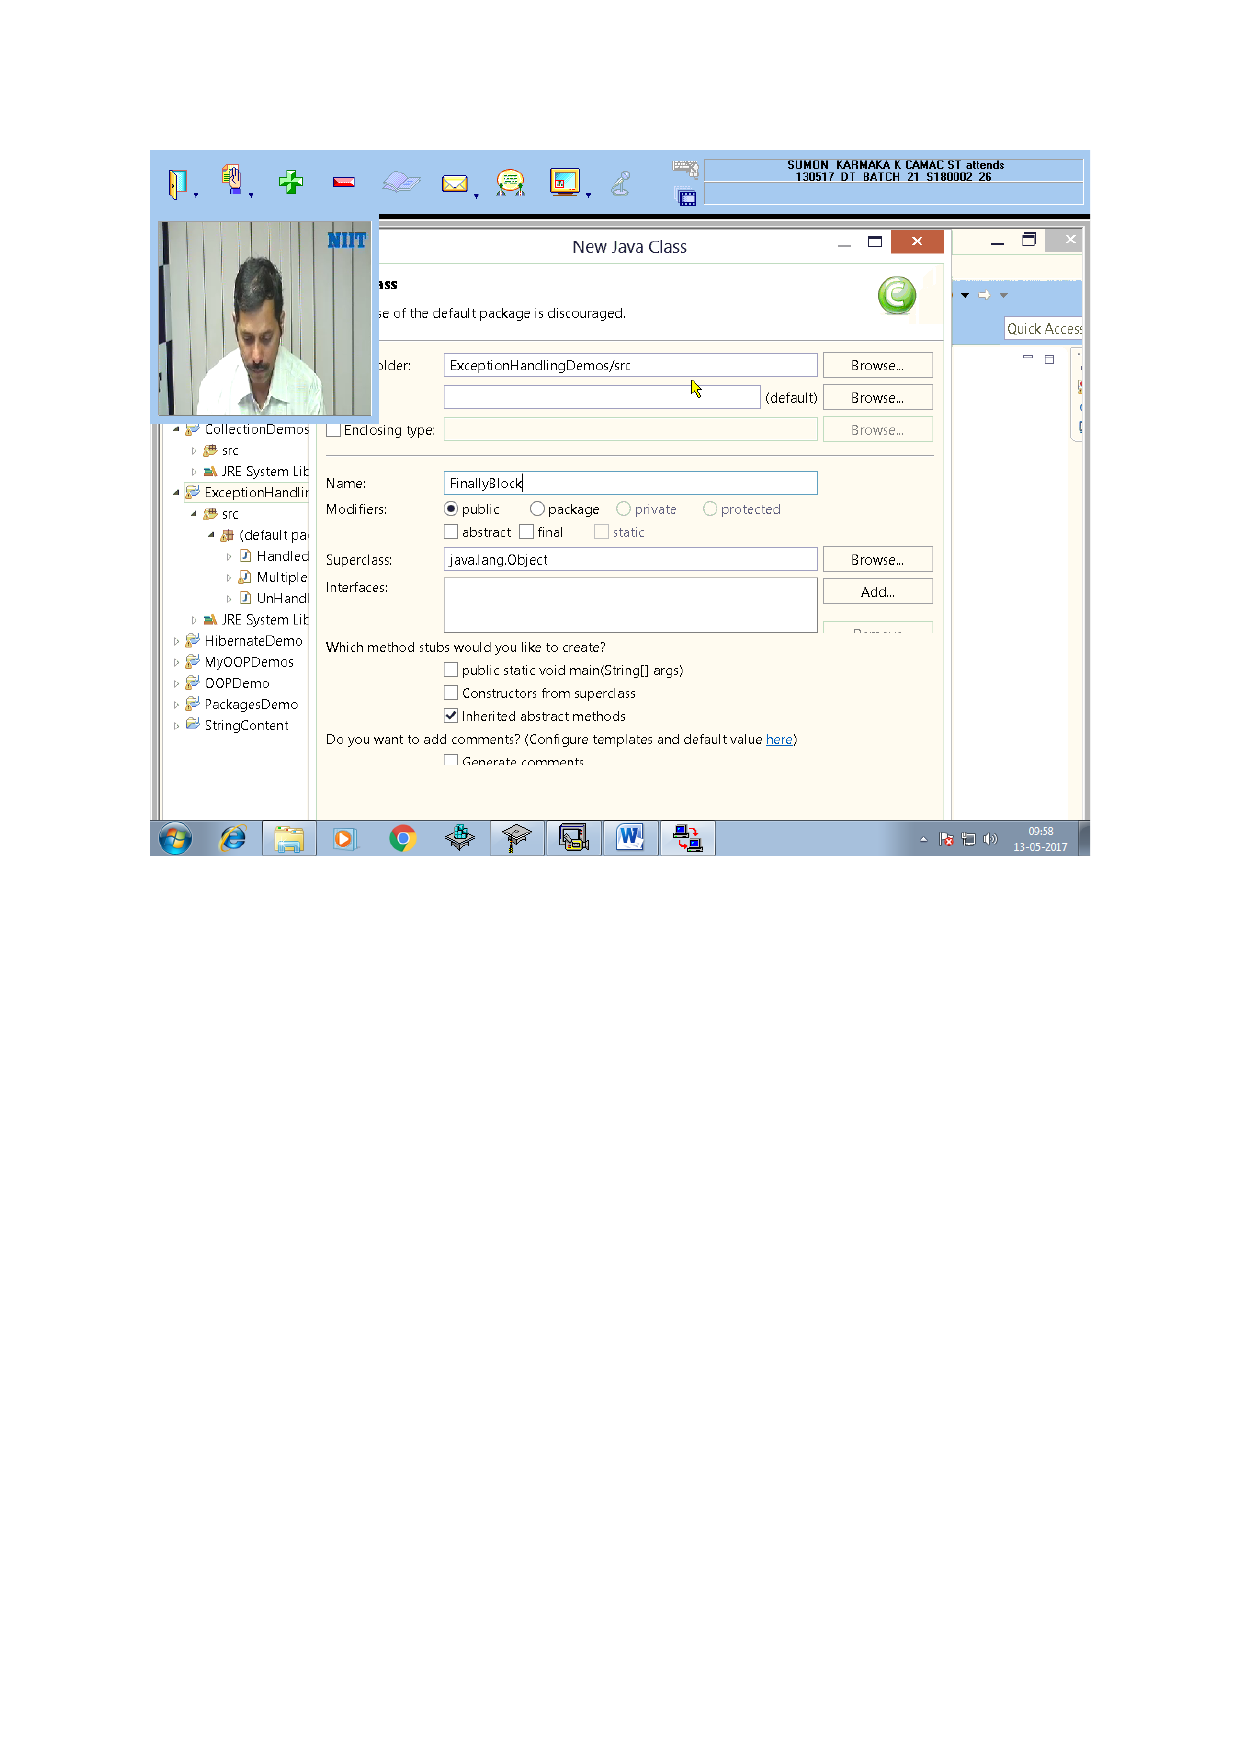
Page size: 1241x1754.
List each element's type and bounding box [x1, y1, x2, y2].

picture [150, 150, 1091, 856]
